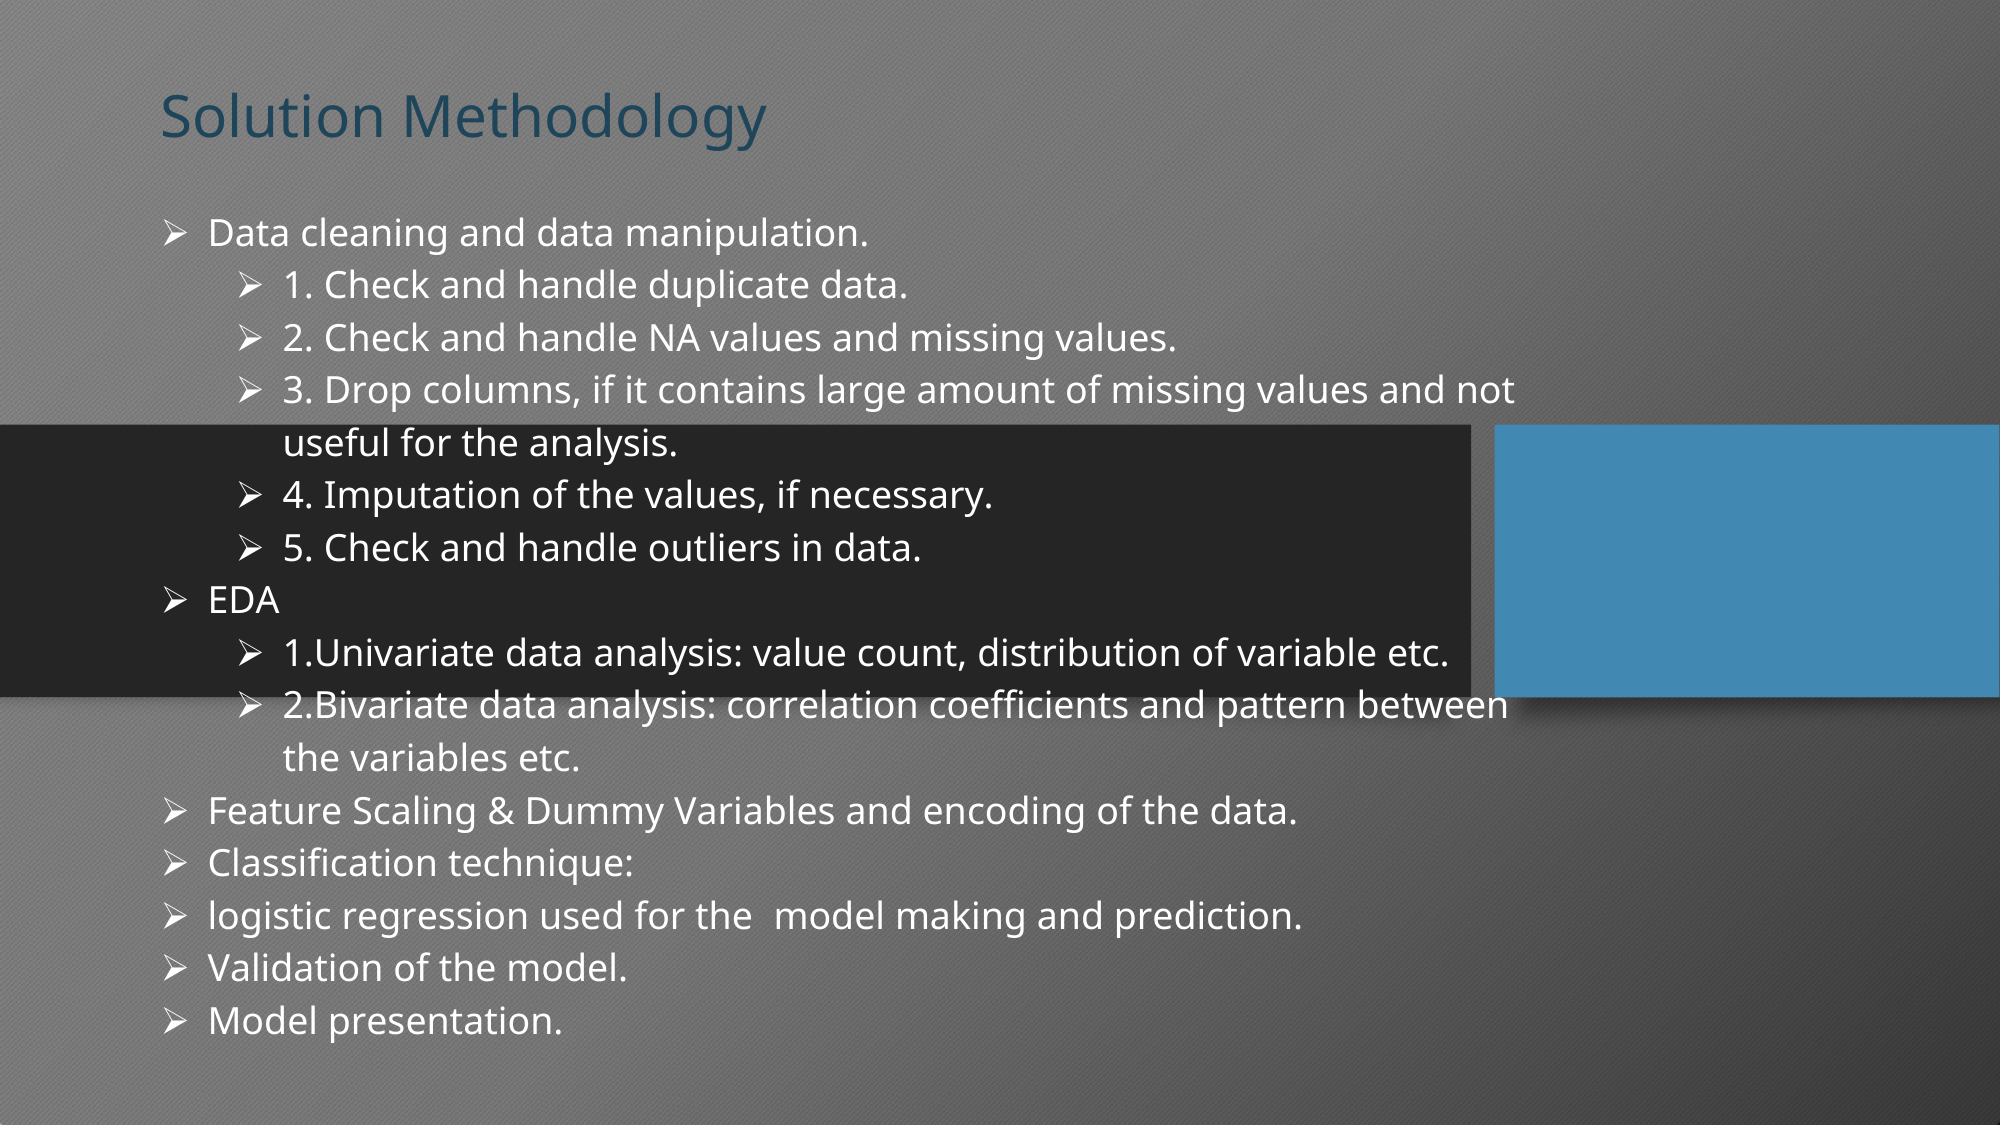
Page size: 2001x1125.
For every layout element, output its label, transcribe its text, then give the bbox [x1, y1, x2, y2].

list Classification technique: [160, 837, 1985, 888]
list 2.Bivariate data analysis: correlation coefficients and pattern between the variables etc. [235, 679, 1547, 782]
list 2. Check and handle NA values and missing values. [235, 311, 1985, 362]
list 1. Check and handle duplicate data. [235, 258, 1985, 309]
picture [0, 698, 2000, 1125]
list Validation of the model. [160, 942, 1985, 993]
subtitle Solution Methodology [160, 75, 1985, 155]
list Data cleaning and data manipulation. [160, 206, 1985, 257]
list logistic regression used for the model making and prediction. [160, 889, 1985, 940]
list 1.Univariate data analysis: value count, distribution of variable etc. [235, 626, 1985, 677]
list Model presentation. [160, 994, 1985, 1045]
picture [0, 0, 2000, 424]
list Feature Scaling & Dummy Variables and encoding of the data. [160, 784, 1985, 835]
list 3. Drop columns, if it contains large amount of missing values and not useful for the analysis. [235, 363, 1572, 467]
list EDA [160, 574, 1985, 625]
list 5. Check and handle outliers in data. [235, 521, 1985, 572]
list 4. Imputation of the values, if necessary. [235, 469, 1985, 520]
